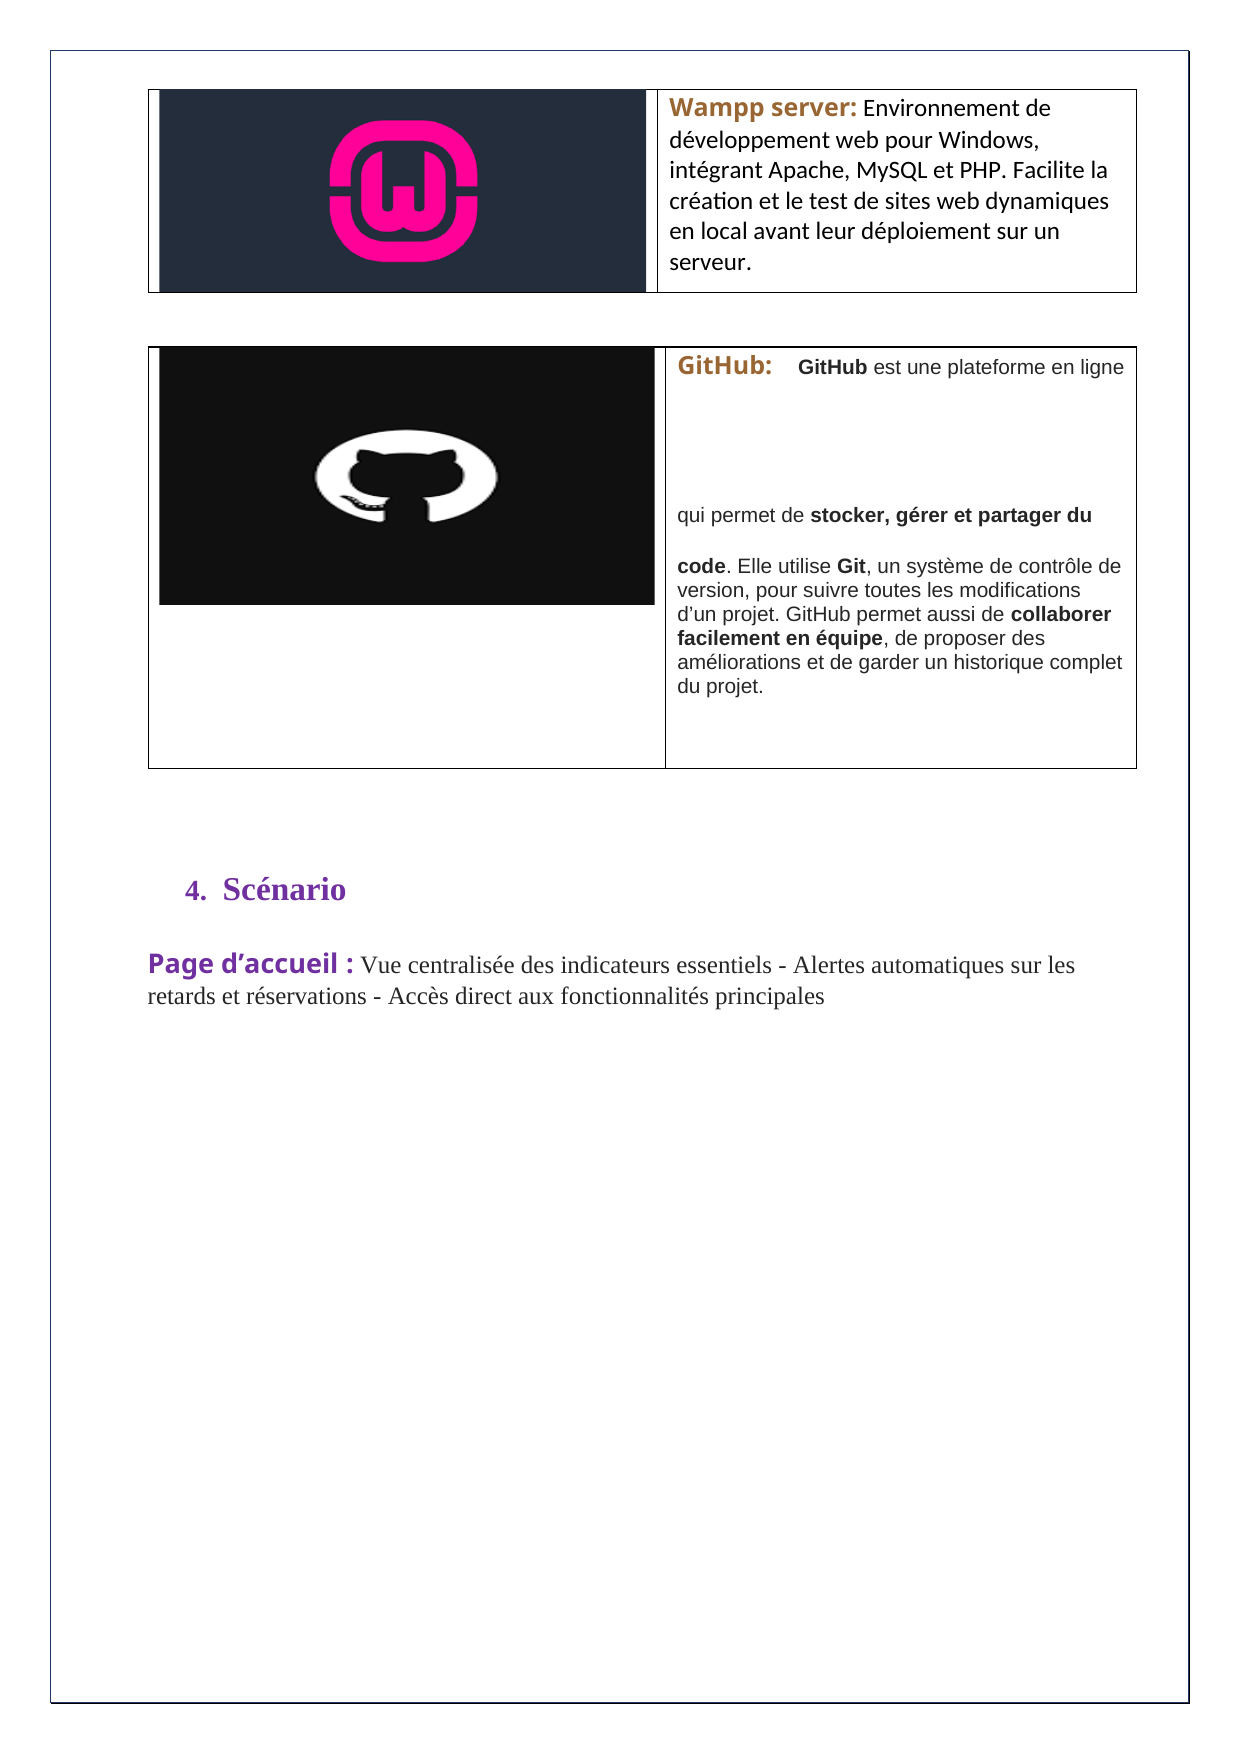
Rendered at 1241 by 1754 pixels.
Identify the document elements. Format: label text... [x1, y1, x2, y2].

table_header GitHub: GitHub est une plateforme en ligne qui permet de stocker, gérer et partager du code. Elle utilise Git, un système de contrôle de version, pour suivre toutes les modifications d’un projet. GitHub permet aussi de collaborer facilement en équipe, de proposer des améliorations et de garder un historique complet du projet. [666, 348, 1136, 767]
picture [159, 89, 647, 292]
text Page d’accueil : Vue centralisée des indicateurs essentiels - Alertes automatiques sur les retards et réservations - Accès direct aux fonctionnalités principales [147, 944, 1136, 1010]
table_header [149, 348, 665, 767]
table_header [647, 90, 657, 292]
subtitle Scénario [185, 869, 1136, 907]
picture [159, 347, 655, 605]
table_header [149, 90, 159, 292]
table_header Wampp server: Environnement de développement web pour Windows, intégrant Apache, MySQL et PHP. Facilite la création et le test de sites web dynamiques en local avant leur déploiement sur un serveur. [658, 90, 1136, 292]
